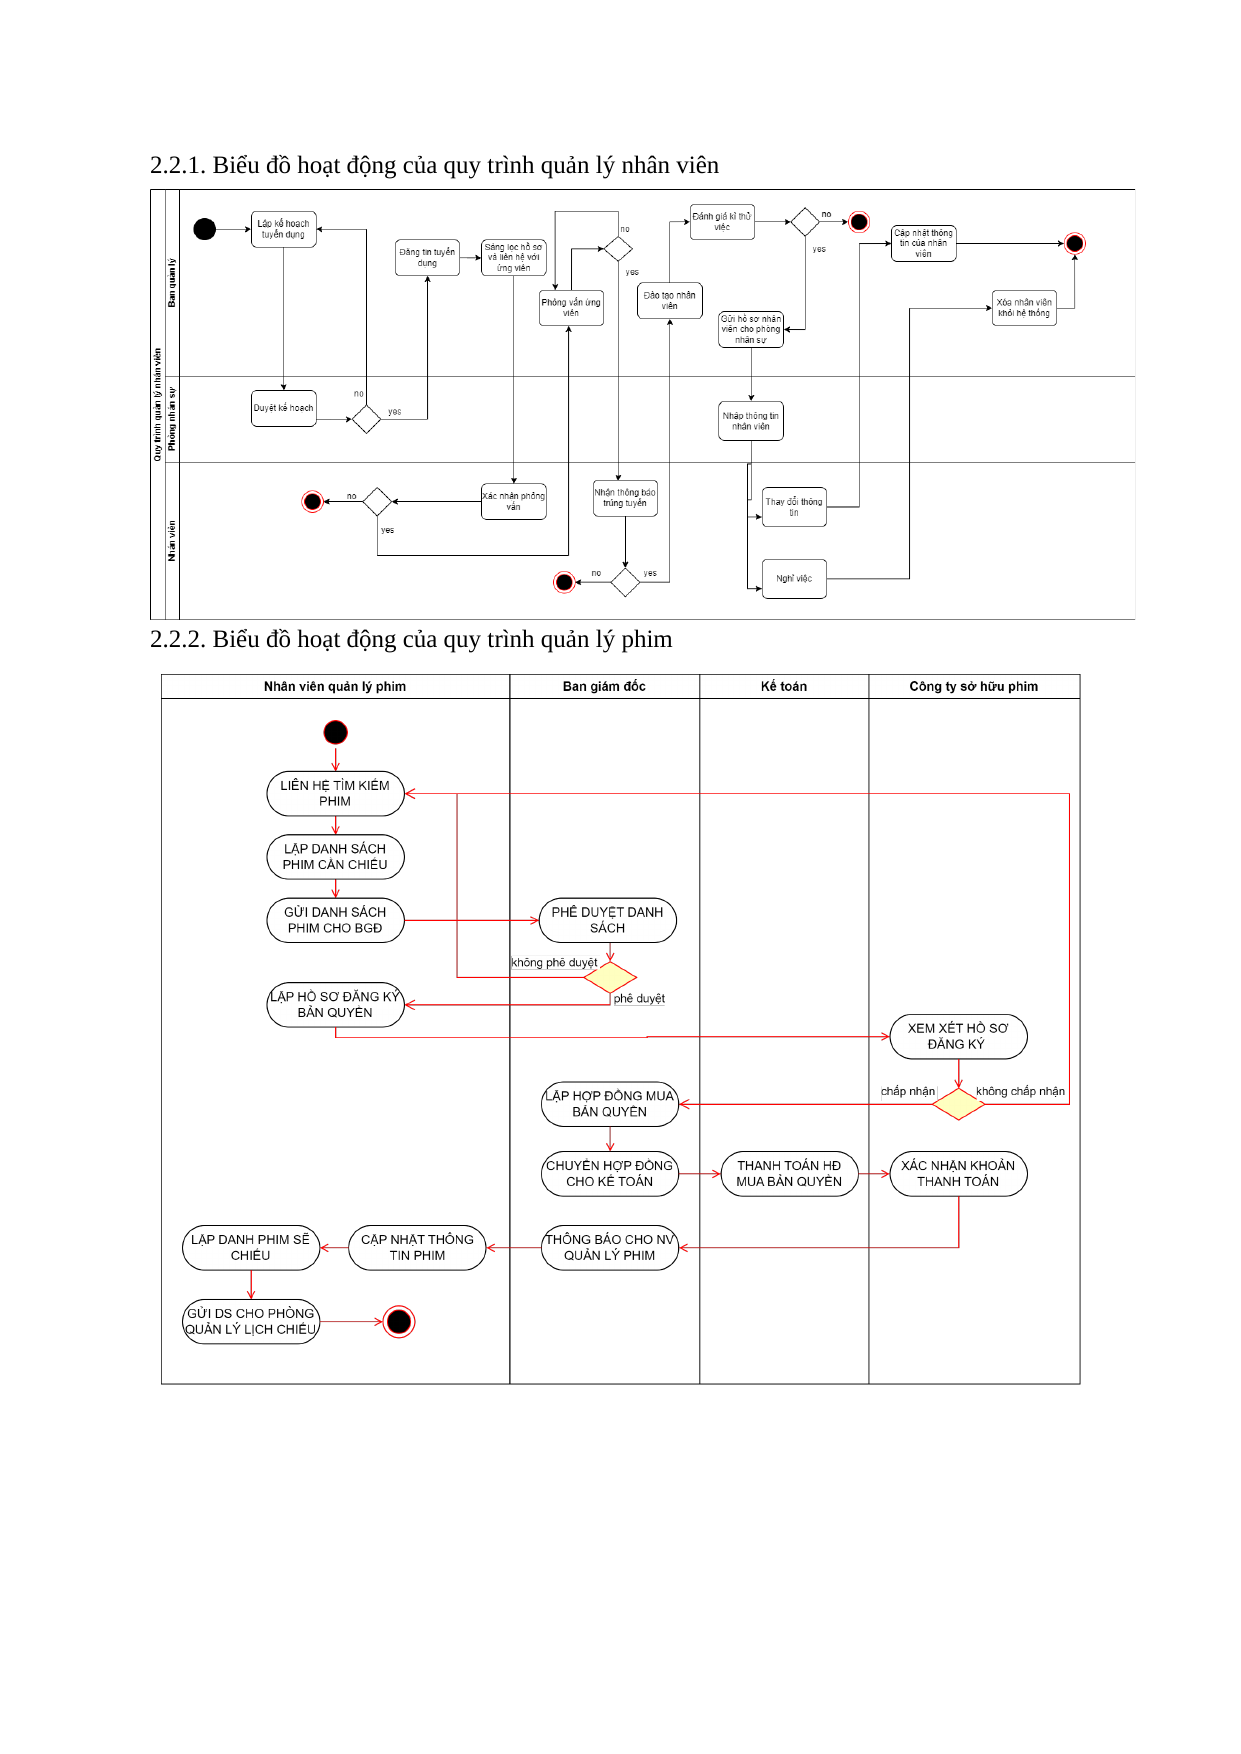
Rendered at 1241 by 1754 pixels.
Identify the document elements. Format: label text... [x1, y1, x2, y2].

picture [150, 663, 1091, 1395]
subtitle 2.2.2. Biểu đồ hoạt động của quy trình quản lý phim [150, 624, 1090, 653]
picture [150, 189, 1136, 620]
subtitle 2.2.1. Biểu đồ hoạt động của quy trình quản lý nhân viên [150, 150, 1090, 179]
